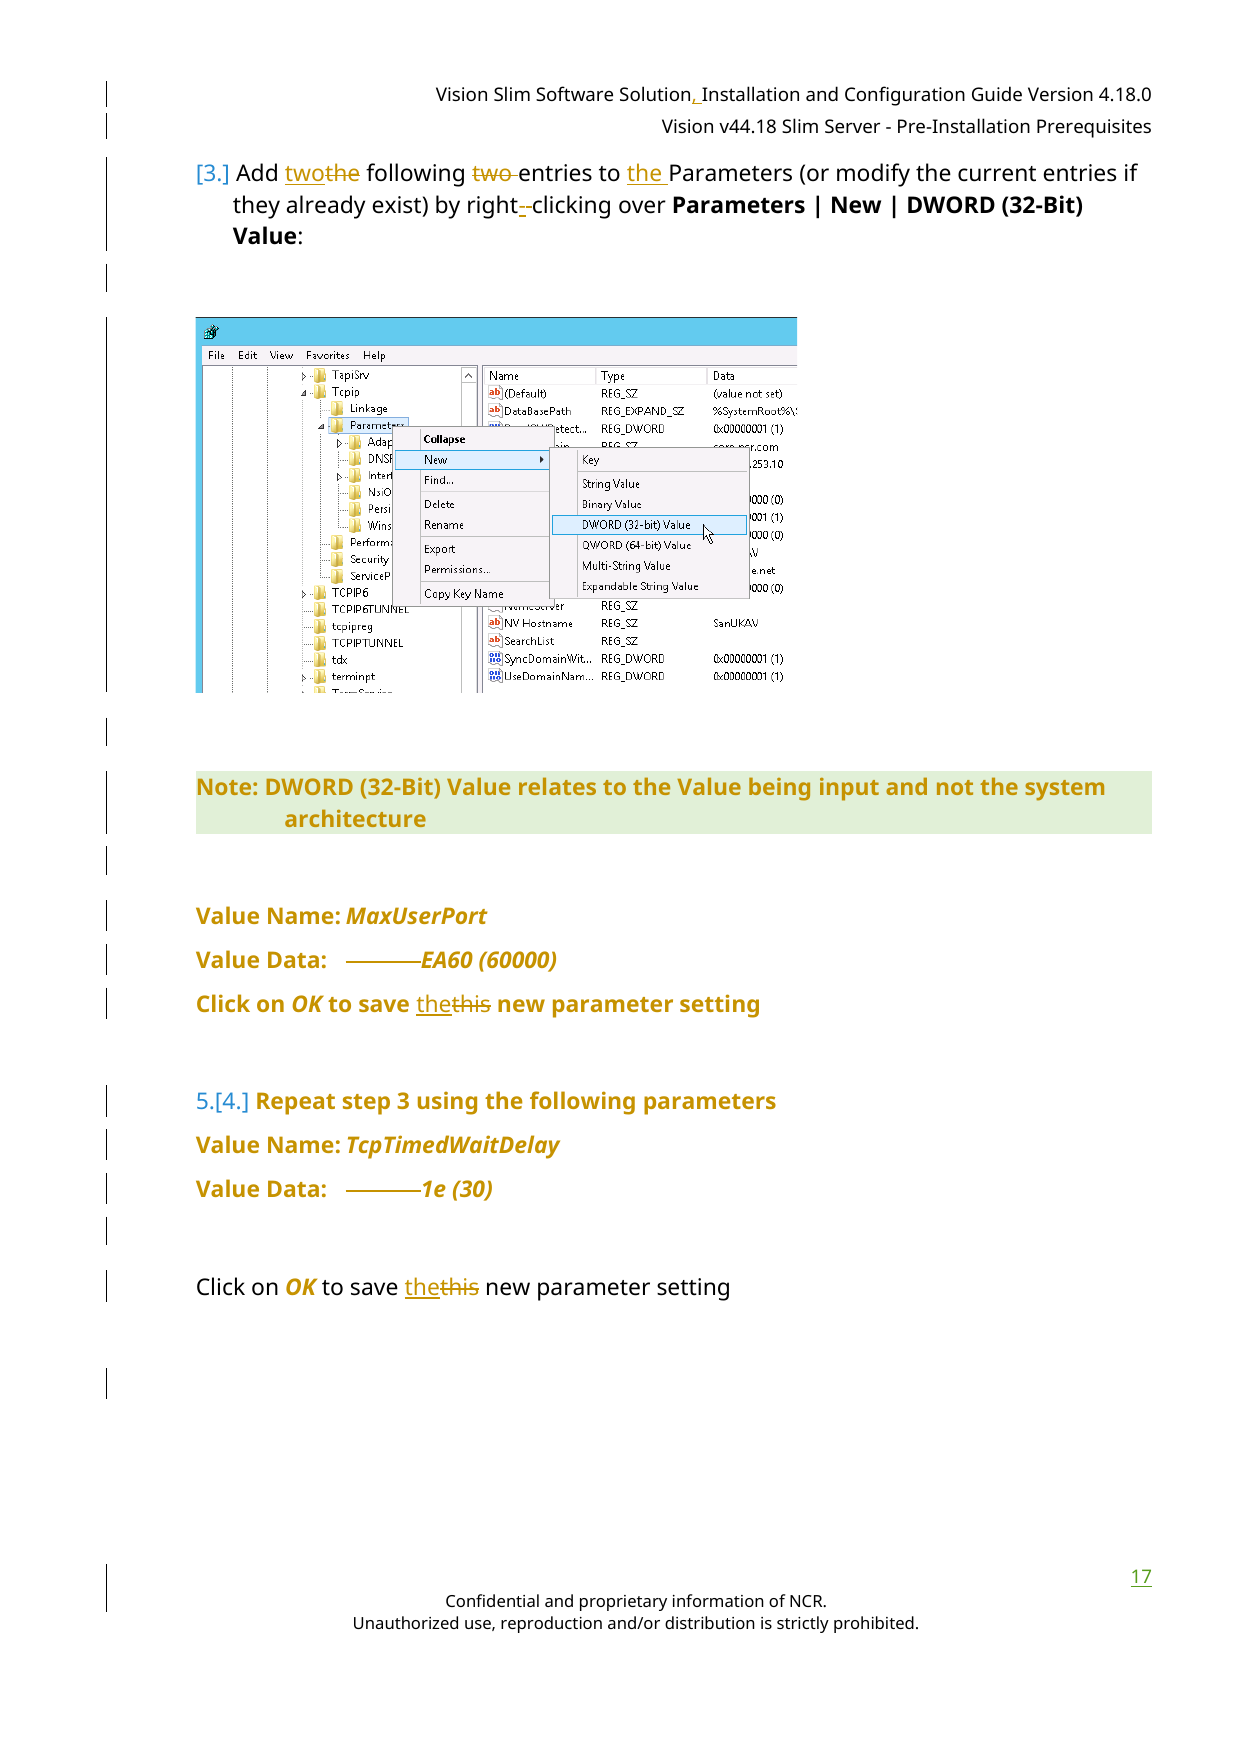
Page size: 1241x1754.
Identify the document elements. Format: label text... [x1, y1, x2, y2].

text Value Data: 1e (30) [196, 1173, 1152, 1204]
text Value Data: EA60 (60000) [196, 944, 1152, 975]
list Repeat step 3 using the following parameters [196, 1085, 1152, 1117]
list Add following entries to Parameters (or modify the current entries if they already exist) by rightclicking over Parameters | New | DWORD (32-Bit) Value: [196, 157, 1152, 251]
text Value Name: TcpTimedWaitDelay [196, 1129, 1152, 1160]
picture [195, 317, 798, 693]
text Value Name: MaxUserPort [196, 900, 1152, 931]
text Note: DWORD (32-Bit) Value relates to the Value being input and not the system architecture [196, 771, 1152, 834]
text Click on OK to save new parameter setting [196, 988, 1152, 1019]
text Click on OK to save new parameter setting [196, 1270, 1152, 1302]
